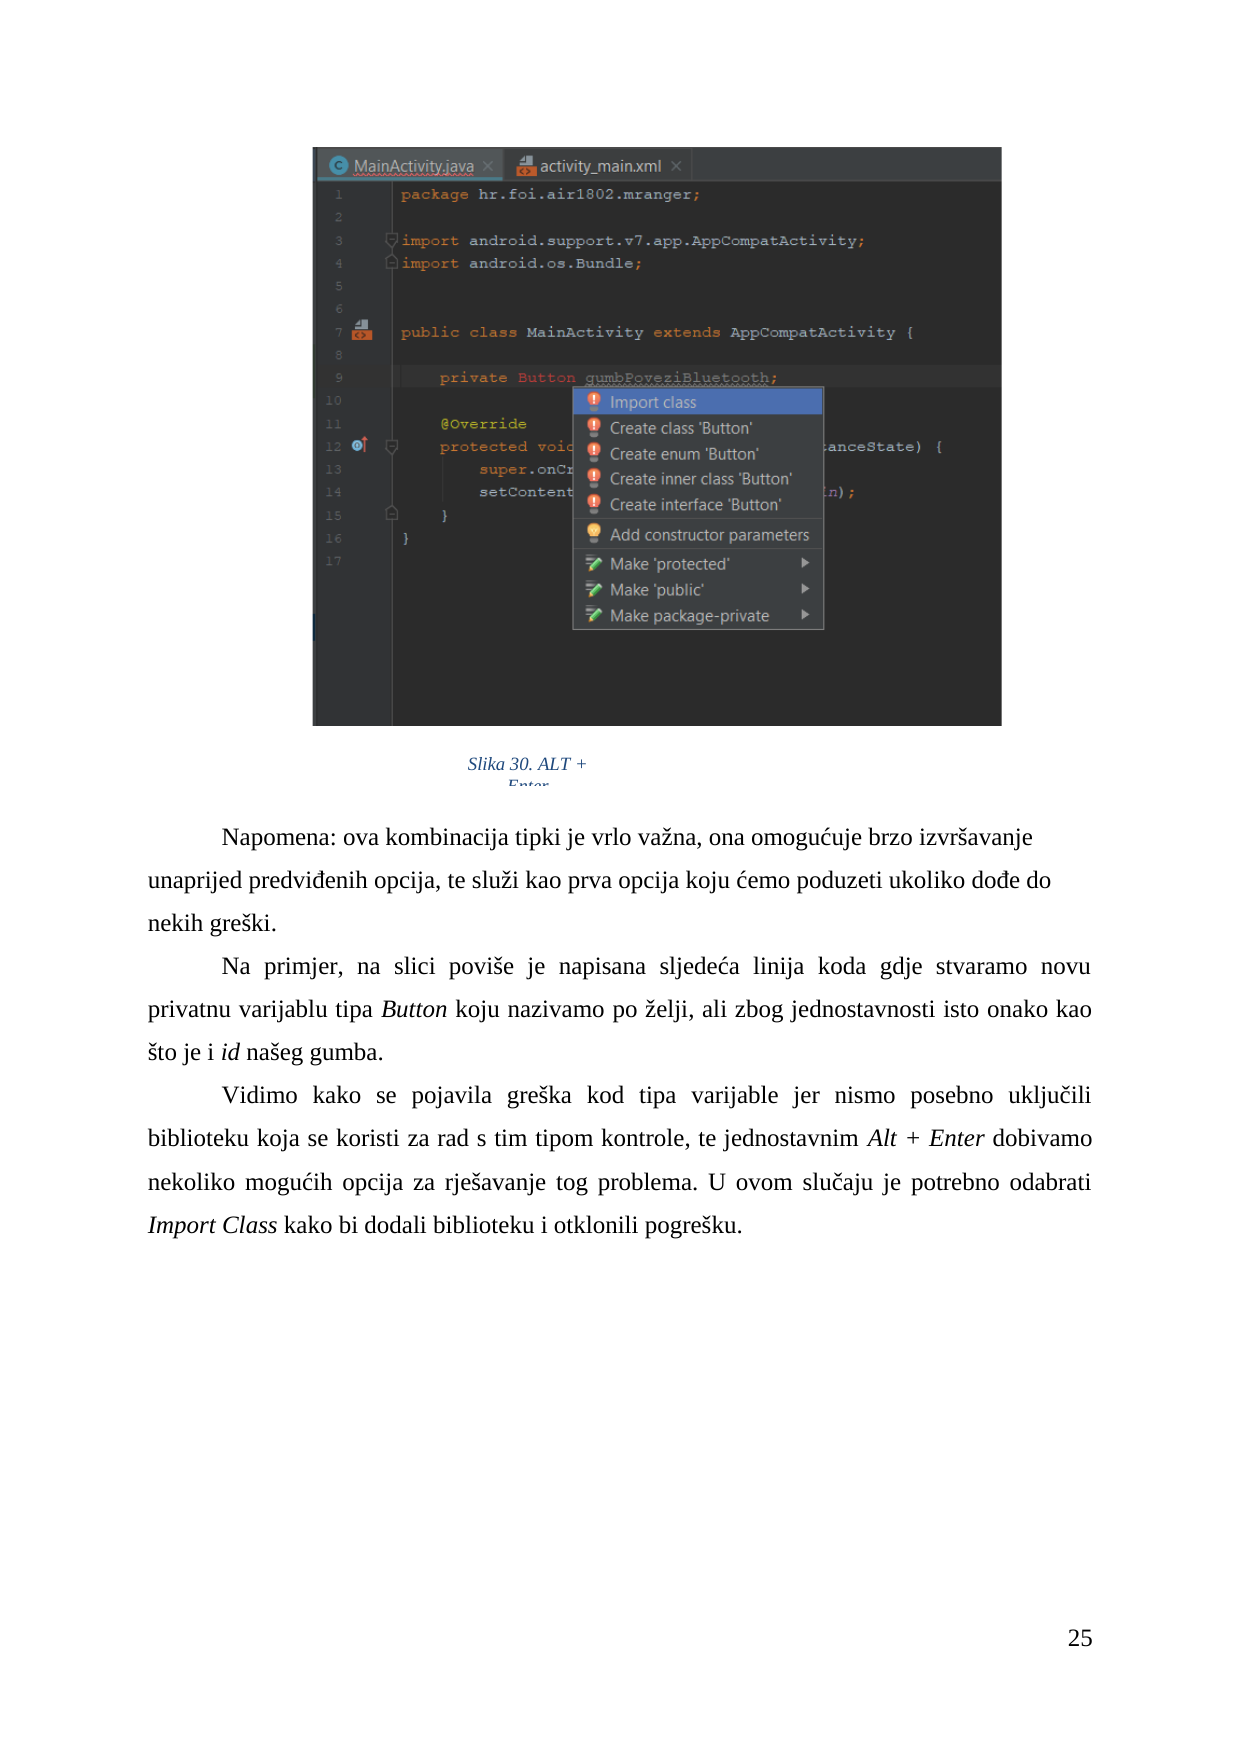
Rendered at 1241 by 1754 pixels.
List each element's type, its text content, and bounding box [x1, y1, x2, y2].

text Napomena: ova kombinacija tipki je vrlo važna, ona omogućuje brzo izvršavanje unaprijed predviđenih opcija, te služi kao prva opcija koju ćemo poduzeti ukoliko dođe do nekih greški. [148, 739, 1093, 937]
picture [312, 147, 1002, 726]
text Vidimo kako se pojavila greška kod tipa varijable jer nismo posebno uključili biblioteku koja se koristi za rad s tim tipom kontrole, te jednostavnim Alt + Enter dobivamo nekoliko mogućih opcija za rješavanje tog problema. U ovom slučaju je potrebno odabrati Import Class kako bi dodali biblioteku i otklonili pogrešku. [148, 1080, 1093, 1238]
text Na primjer, na slici poviše je napisana sljedeća linija koda gdje stvaramo novu privatnu varijablu tipa Button koju nazivamo po želji, ali zbog jednostavnosti isto onako kao što je i id našeg gumba. [148, 951, 1093, 1066]
